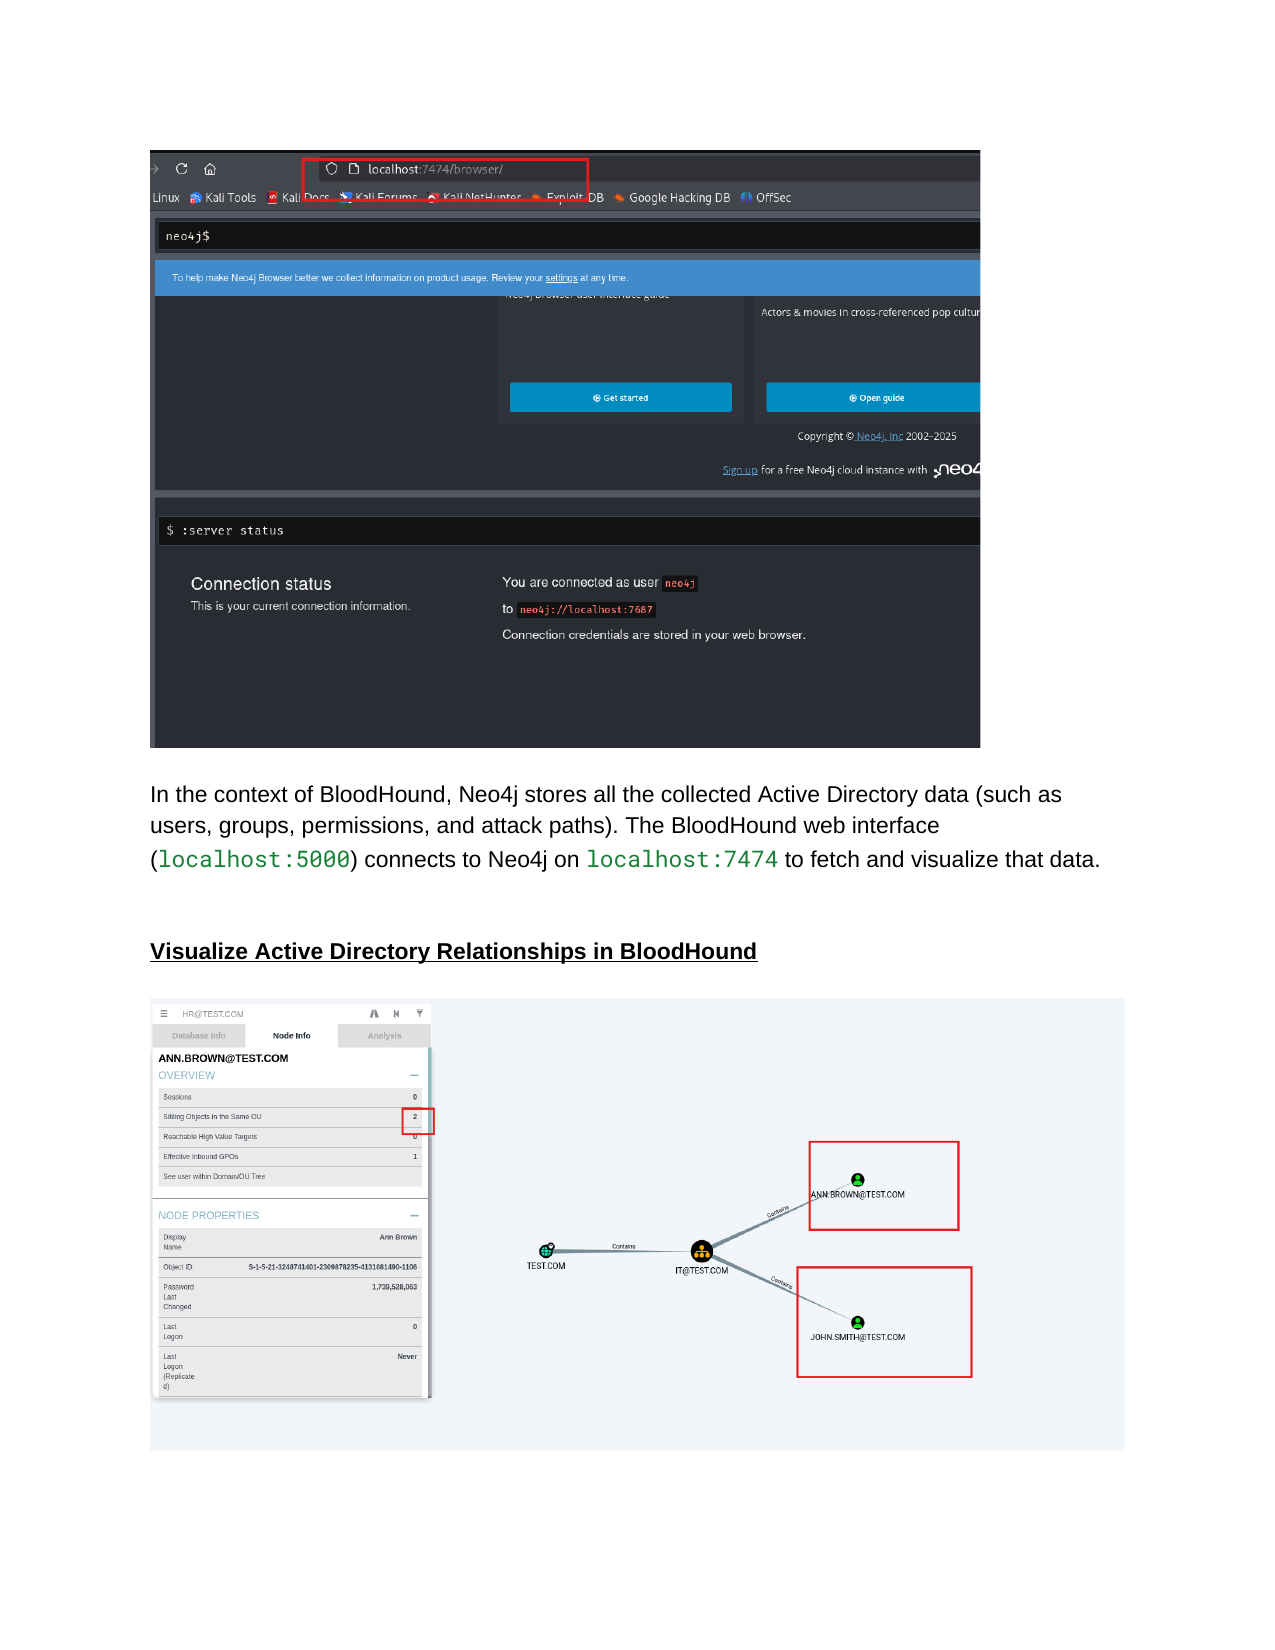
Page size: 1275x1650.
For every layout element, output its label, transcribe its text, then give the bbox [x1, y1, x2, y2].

text Visualize Active Directory Relationships in BloodHound [150, 938, 1125, 964]
picture [150, 998, 1125, 1451]
picture [150, 150, 981, 748]
text In the context of BloodHound, Neo4j stores all the collected Active Directory data (such as users, groups, permissions, and attack paths). The BloodHound web interface (localhost:5000) connects to Neo4j on localhost:7474 to fetch and visualize that data. [150, 781, 1125, 873]
